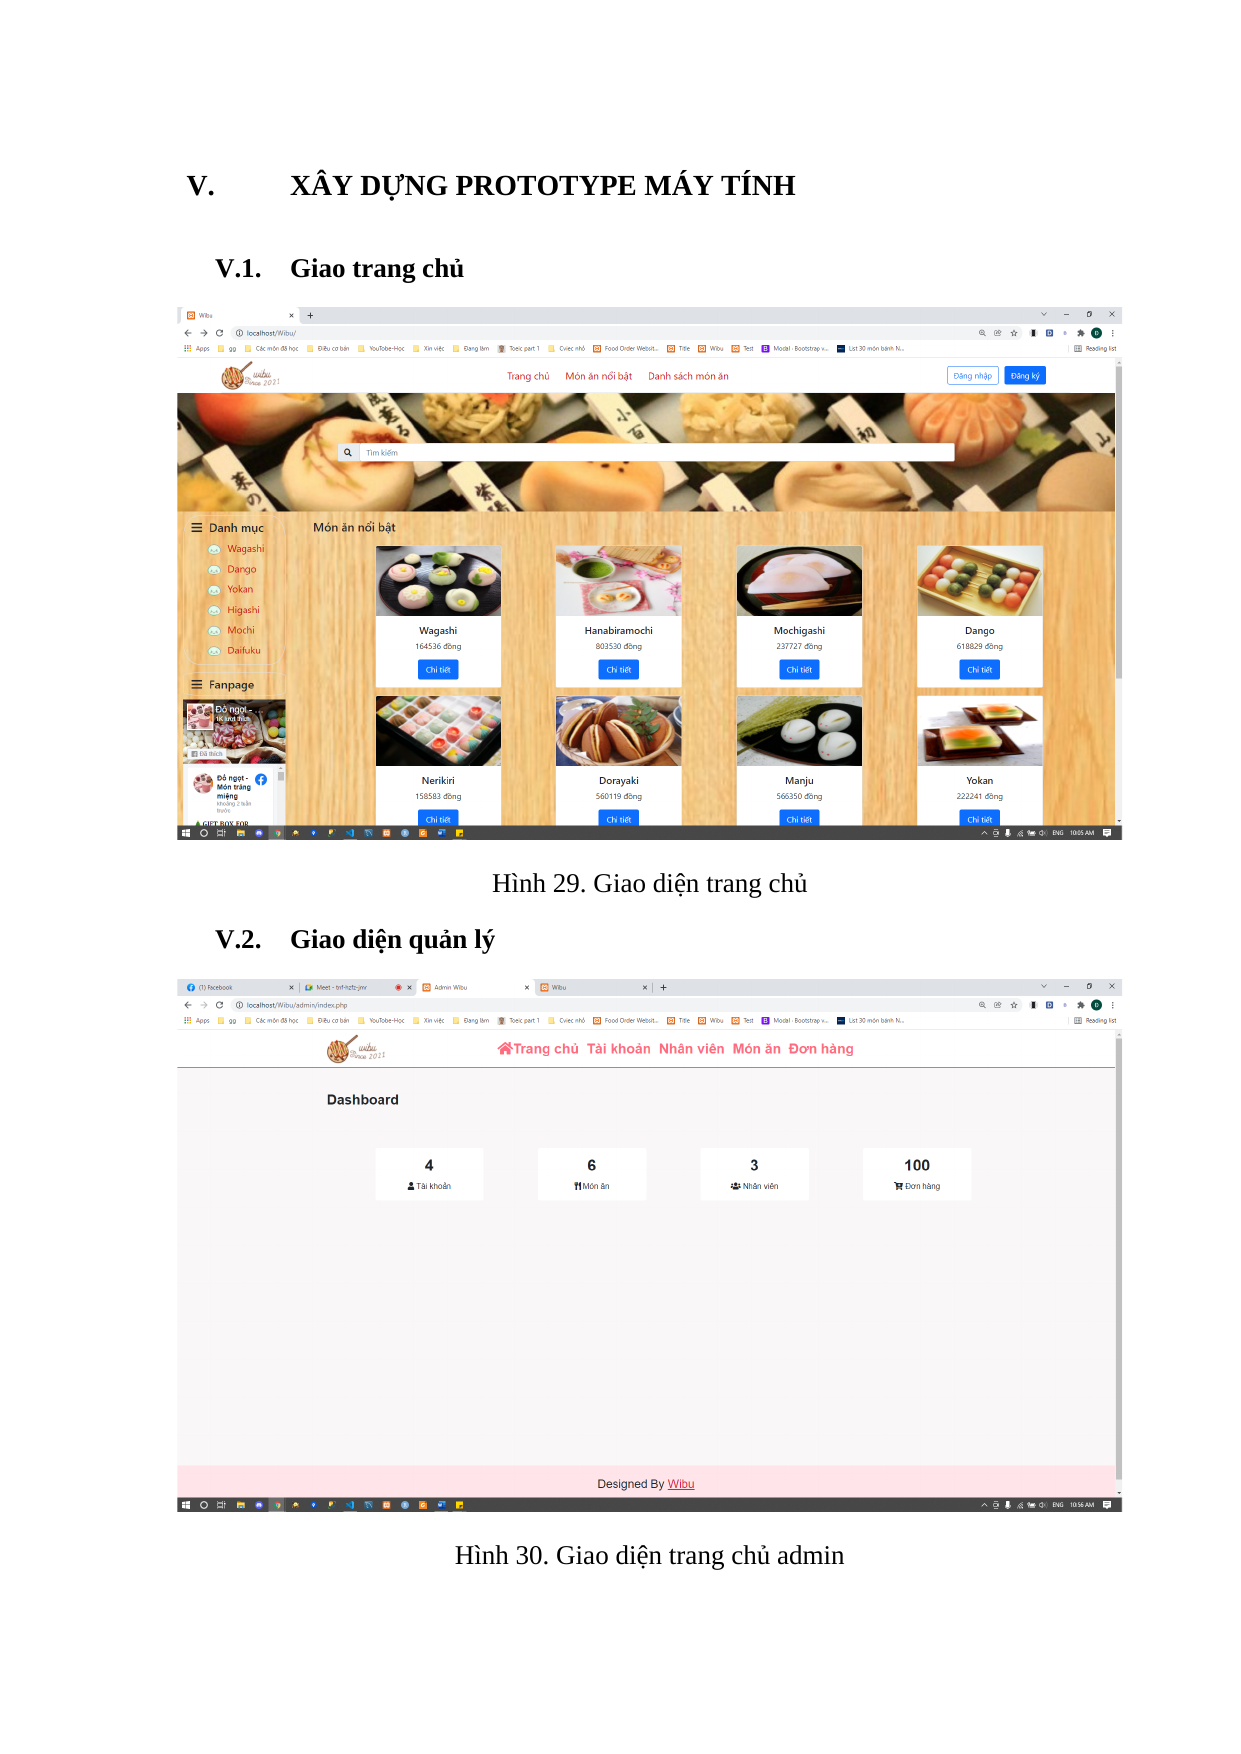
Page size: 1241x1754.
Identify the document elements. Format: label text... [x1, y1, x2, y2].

text Hình 30. Giao diện trang chủ admin [177, 1539, 1122, 1570]
picture [177, 979, 1123, 1512]
text Hình 29. Giao diện trang chủ [177, 867, 1122, 898]
list Giao trang chủ [215, 252, 1122, 283]
list XÂY DỰNG PROTOTYPE MÁY TÍNH [215, 168, 1122, 202]
picture [177, 307, 1123, 840]
list Giao diện quản lý [215, 923, 1122, 955]
